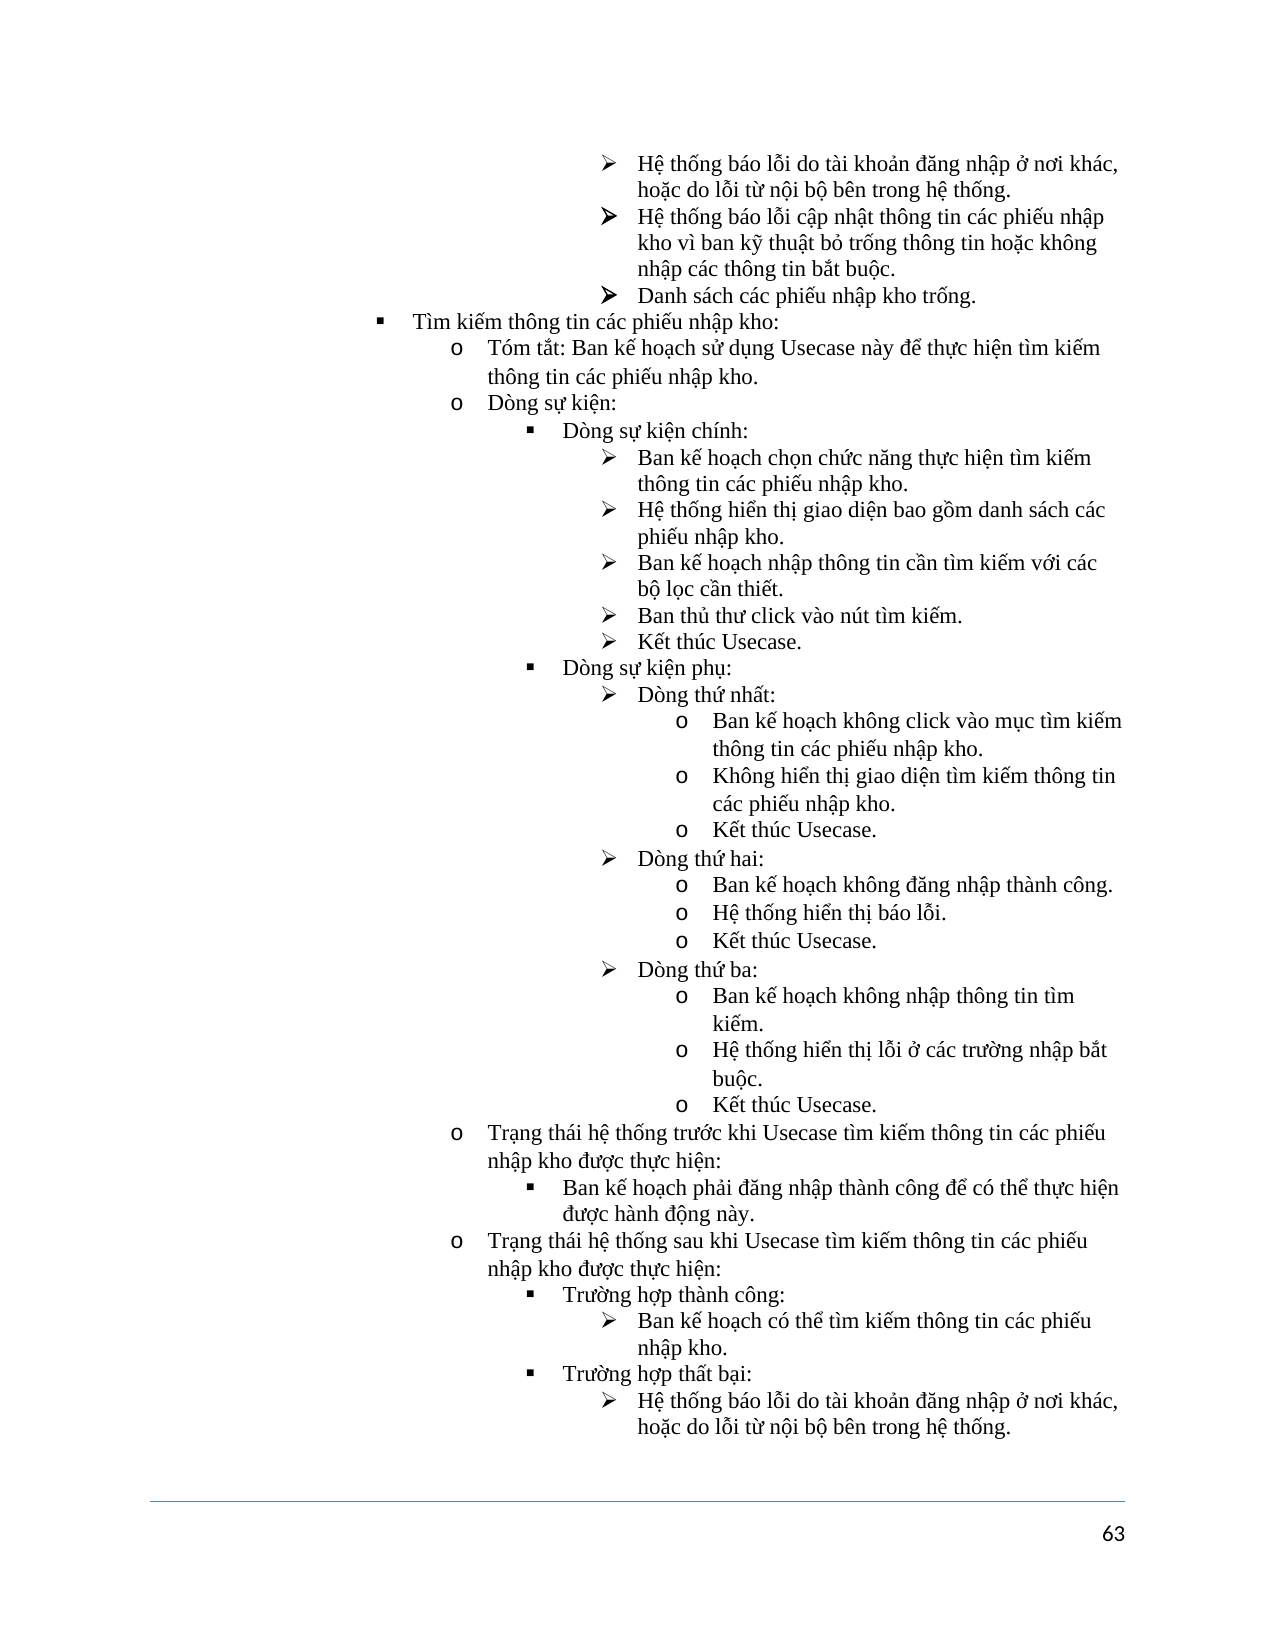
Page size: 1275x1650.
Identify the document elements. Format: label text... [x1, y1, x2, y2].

list Tóm tắt: Ban kế hoạch sử dụng Usecase này để thực hiện tìm kiếm thông tin các phiếu nhập kho. [450, 334, 1125, 389]
list Kết thúc Usecase. [675, 816, 1125, 844]
list Ban kế hoạch không click vào mục tìm kiếm thông tin các phiếu nhập kho. [675, 707, 1125, 762]
list Hệ thống hiển thị lỗi ở các trường nhập bắt buộc. [675, 1037, 1125, 1091]
list Kết thúc Usecase. [675, 927, 1125, 956]
list Dòng thứ hai: [600, 844, 1125, 871]
list Tìm kiếm thông tin các phiếu nhập kho: [375, 308, 1125, 334]
list Ban thủ thư click vào nút tìm kiếm. [600, 602, 1125, 628]
list Kết thúc Usecase. [675, 1091, 1125, 1119]
list Dòng thứ nhất: [600, 681, 1125, 707]
list Ban kế hoạch có thể tìm kiếm thông tin các phiếu nhập kho. [600, 1308, 1125, 1360]
list Ban kế hoạch không đăng nhập thành công. [675, 871, 1125, 899]
list Hệ thống báo lỗi do tài khoản đăng nhập ở nơi khác, hoặc do lỗi từ nội bộ bên trong hệ thống. [600, 150, 1125, 203]
list Hệ thống báo lỗi do tài khoản đăng nhập ở nơi khác, hoặc do lỗi từ nội bộ bên trong hệ thống. [600, 1387, 1125, 1439]
list Ban kế hoạch không nhập thông tin tìm kiếm. [675, 982, 1125, 1037]
list Dòng thứ ba: [600, 956, 1125, 982]
list Ban kế hoạch phải đăng nhập thành công để có thể thực hiện được hành động này. [525, 1174, 1125, 1227]
list Dòng sự kiện chính: [525, 417, 1125, 444]
list Trường hợp thành công: [525, 1281, 1125, 1308]
list Danh sách các phiếu nhập kho trống. [600, 282, 1125, 308]
list Dòng sự kiện phụ: [525, 654, 1125, 681]
list Trạng thái hệ thống trước khi Usecase tìm kiếm thông tin các phiếu nhập kho được thực hiện: [450, 1119, 1125, 1174]
list Ban kế hoạch nhập thông tin cần tìm kiếm với các bộ lọc cần thiết. [600, 549, 1125, 602]
list Ban kế hoạch chọn chức năng thực hiện tìm kiếm thông tin các phiếu nhập kho. [600, 444, 1125, 496]
list Hệ thống báo lỗi cập nhật thông tin các phiếu nhập kho vì ban kỹ thuật bỏ trống thông tin hoặc không nhập các thông tin bắt buộc. [600, 203, 1125, 282]
list Kết thúc Usecase. [600, 628, 1125, 654]
list Hệ thống hiển thị giao diện bao gồm danh sách các phiếu nhập kho. [600, 496, 1125, 549]
list Trường hợp thất bại: [525, 1360, 1125, 1387]
list Không hiển thị giao diện tìm kiếm thông tin các phiếu nhập kho. [675, 762, 1125, 816]
list Dòng sự kiện: [450, 389, 1125, 417]
list Hệ thống hiển thị báo lỗi. [675, 899, 1125, 927]
list Trạng thái hệ thống sau khi Usecase tìm kiếm thông tin các phiếu nhập kho được thực hiện: [450, 1227, 1125, 1281]
